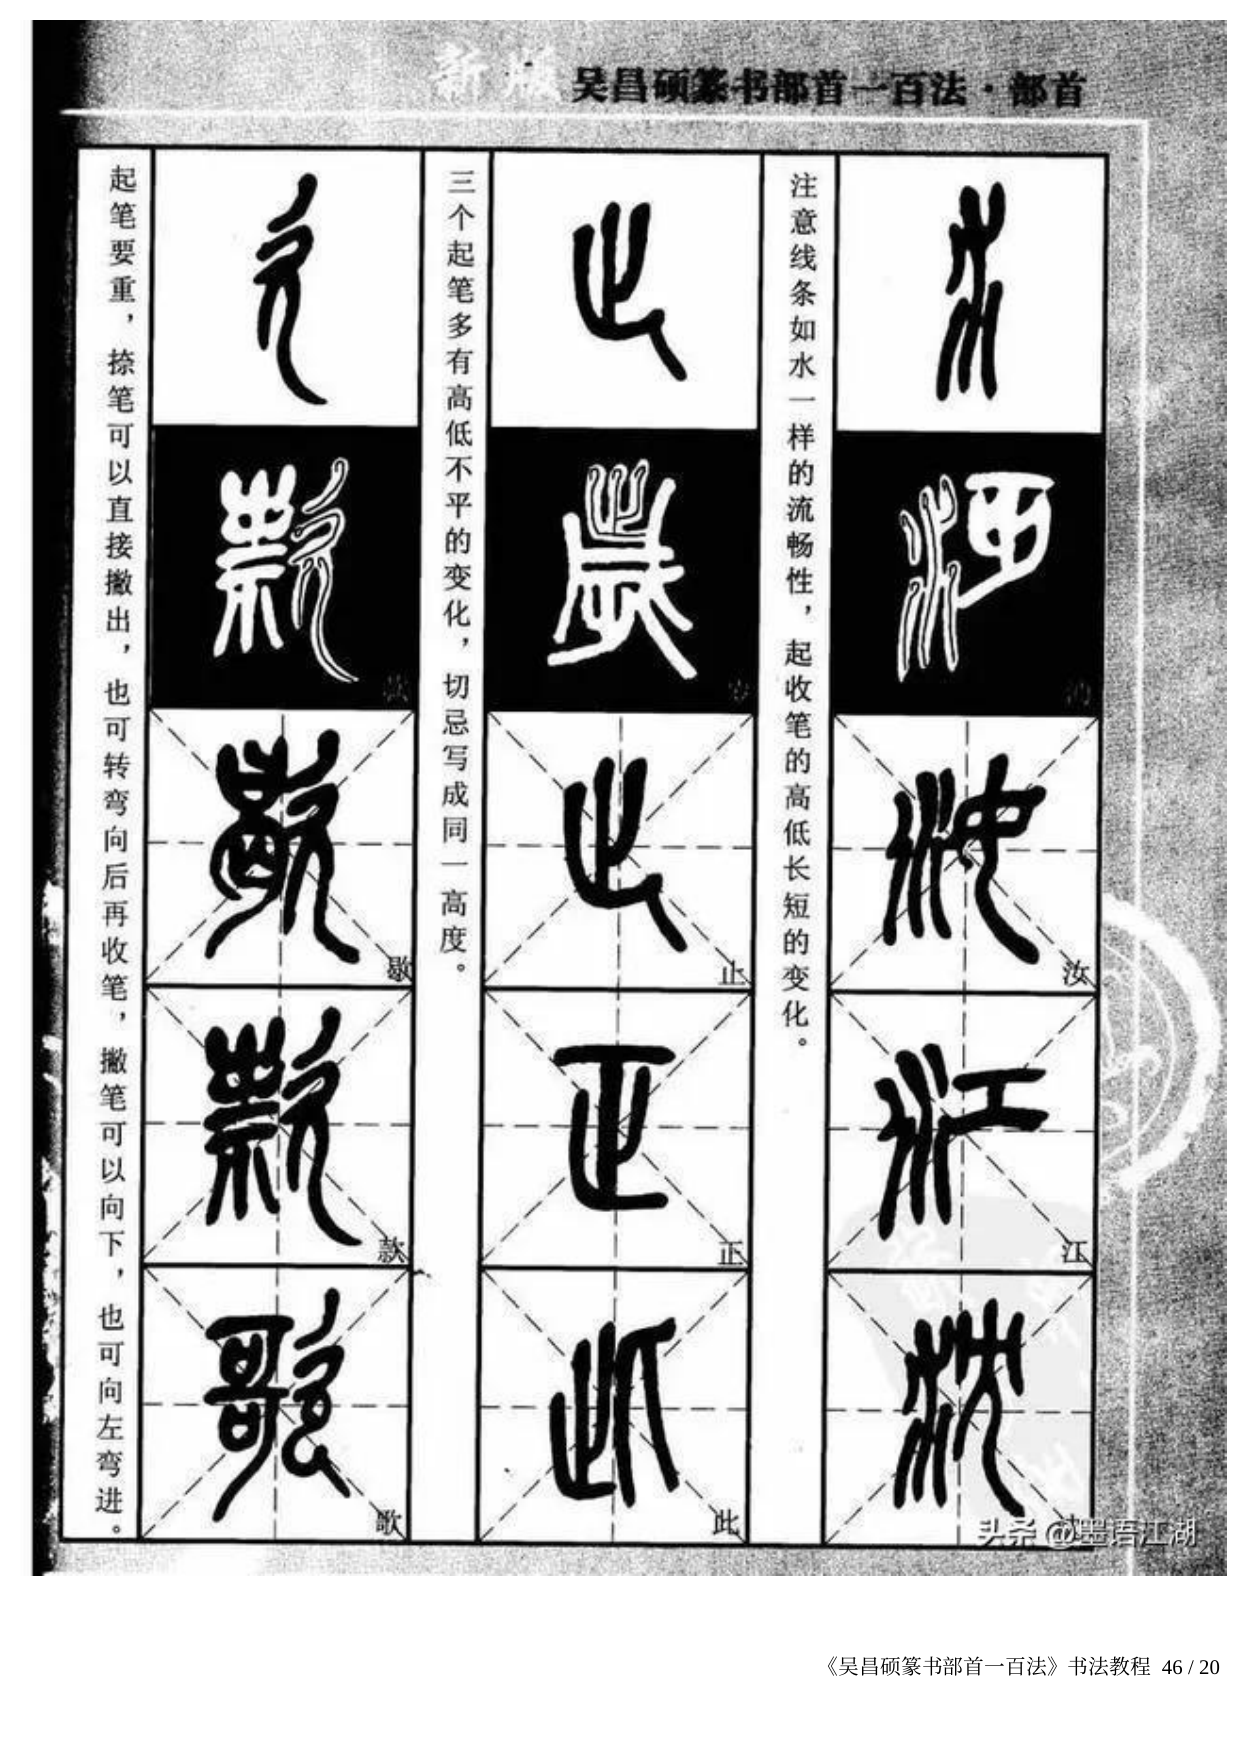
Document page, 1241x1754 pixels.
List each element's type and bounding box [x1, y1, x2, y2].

picture [20, 20, 1227, 1576]
